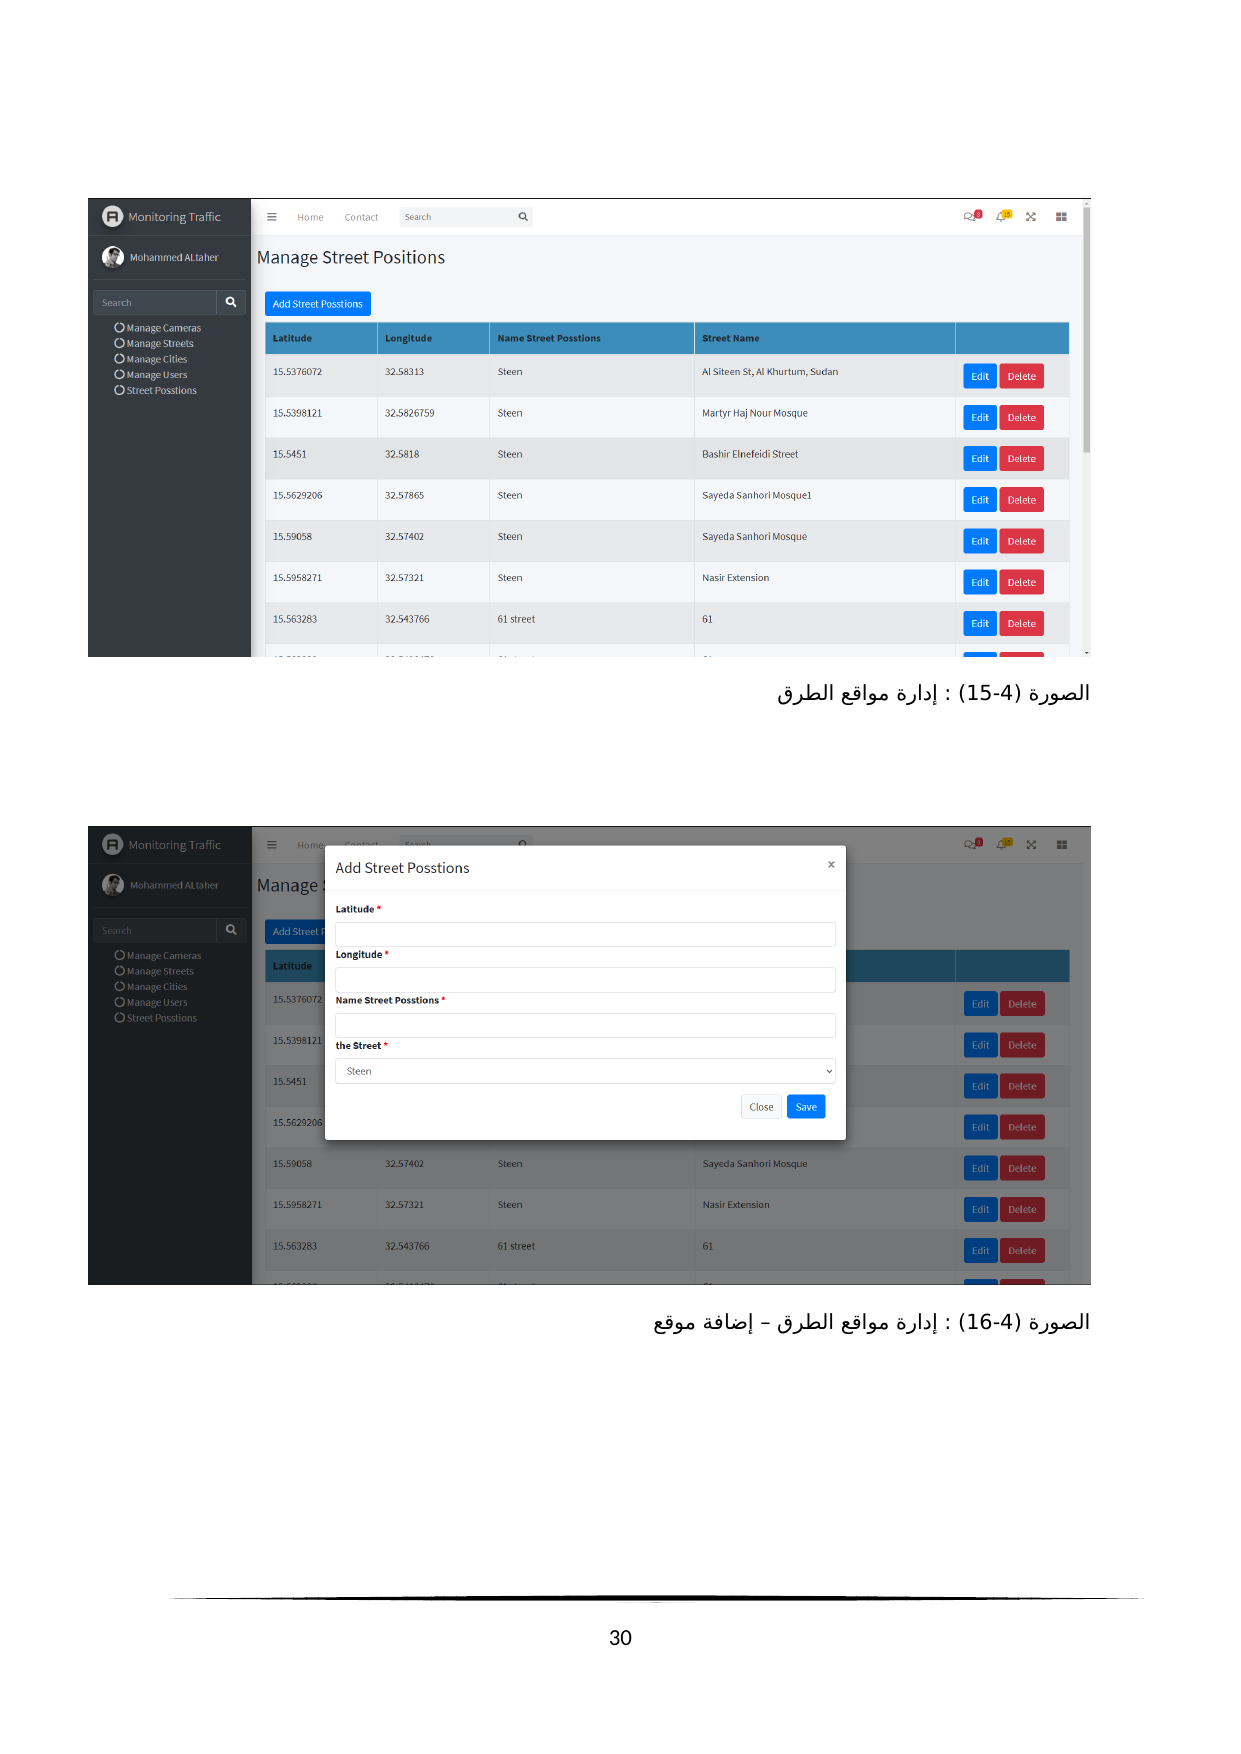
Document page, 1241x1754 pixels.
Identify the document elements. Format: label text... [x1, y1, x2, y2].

picture [88, 198, 1091, 657]
text الصورة (4-15) : إدارة مواقع الطرق [150, 681, 1090, 706]
picture [168, 1594, 1144, 1603]
picture [88, 826, 1091, 1285]
text الصورة (4-16) : إدارة مواقع الطرق – إضافة موقع [150, 1310, 1090, 1334]
